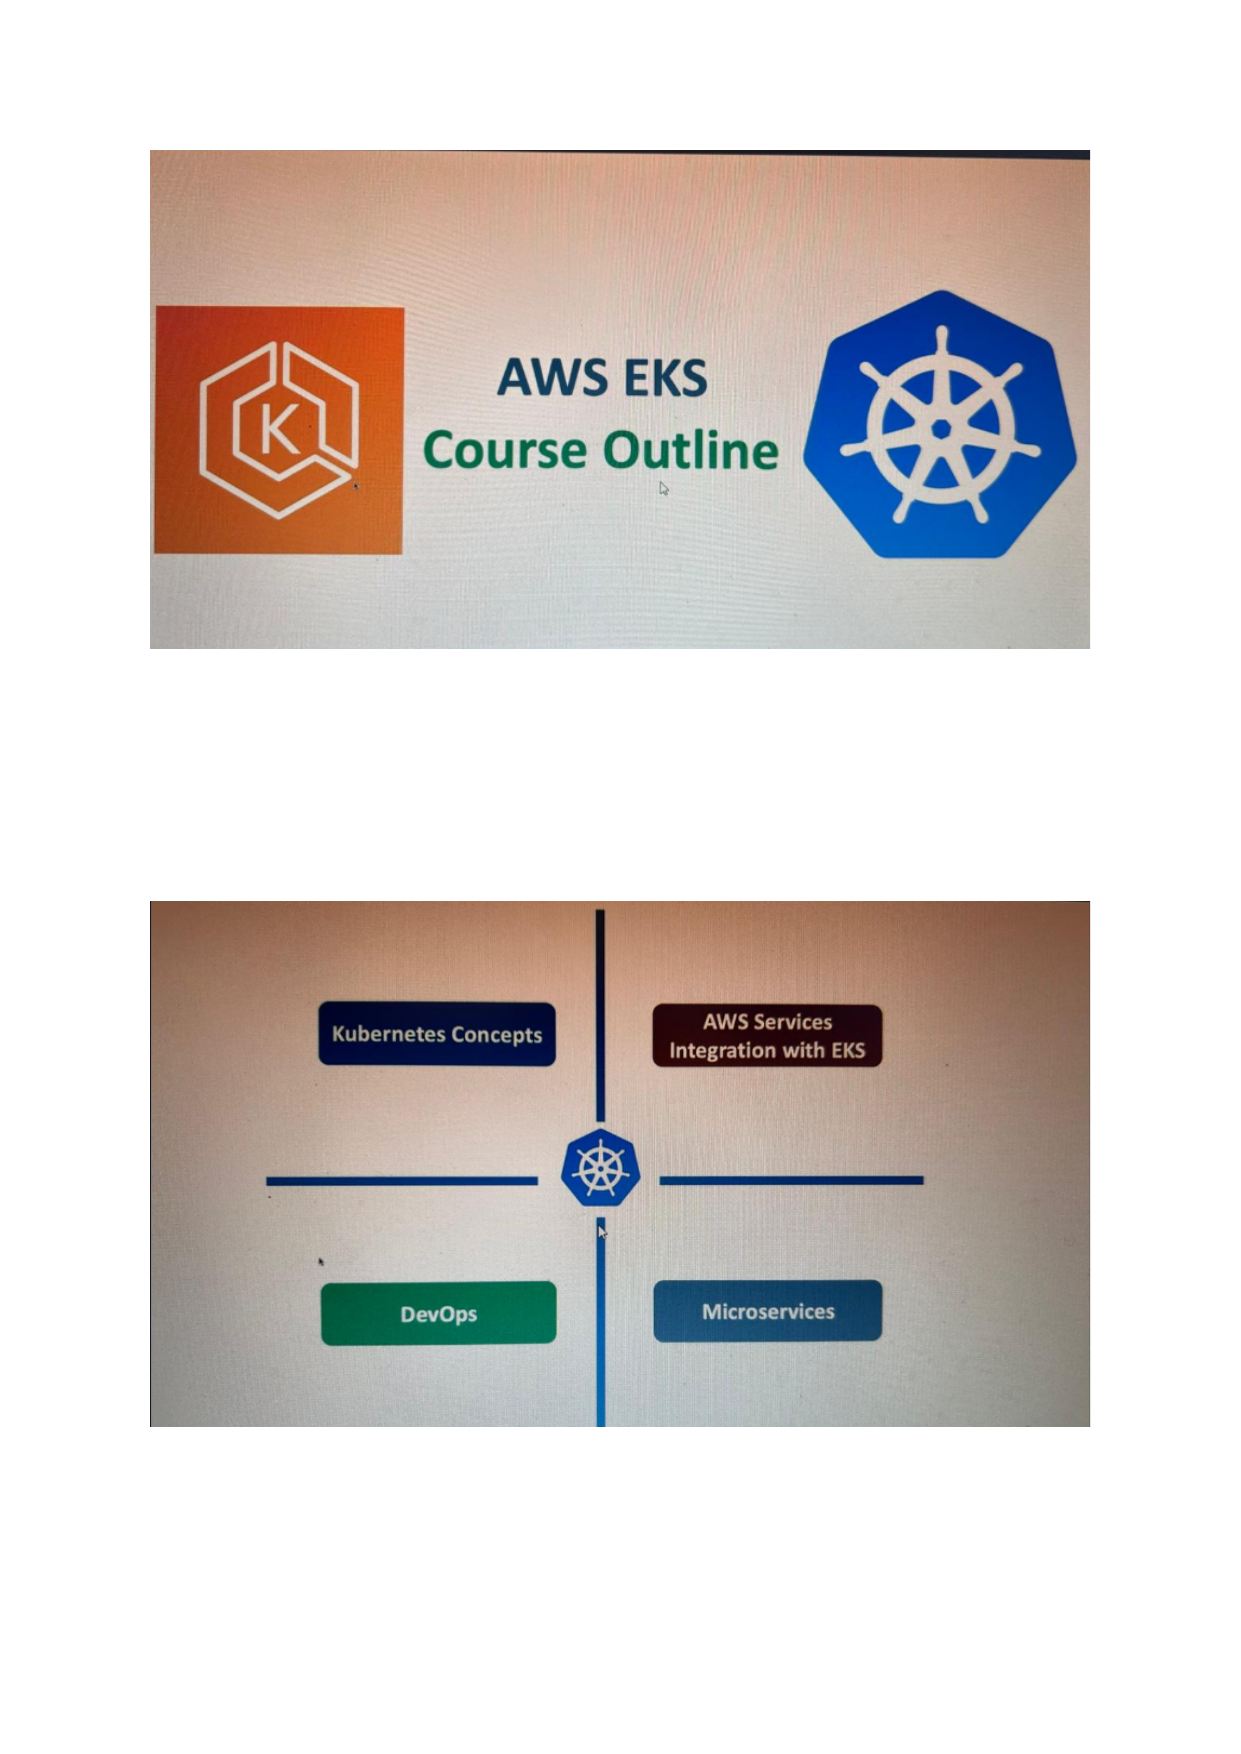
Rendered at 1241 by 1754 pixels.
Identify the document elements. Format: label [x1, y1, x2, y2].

picture [150, 150, 1091, 649]
picture [150, 901, 1091, 1427]
